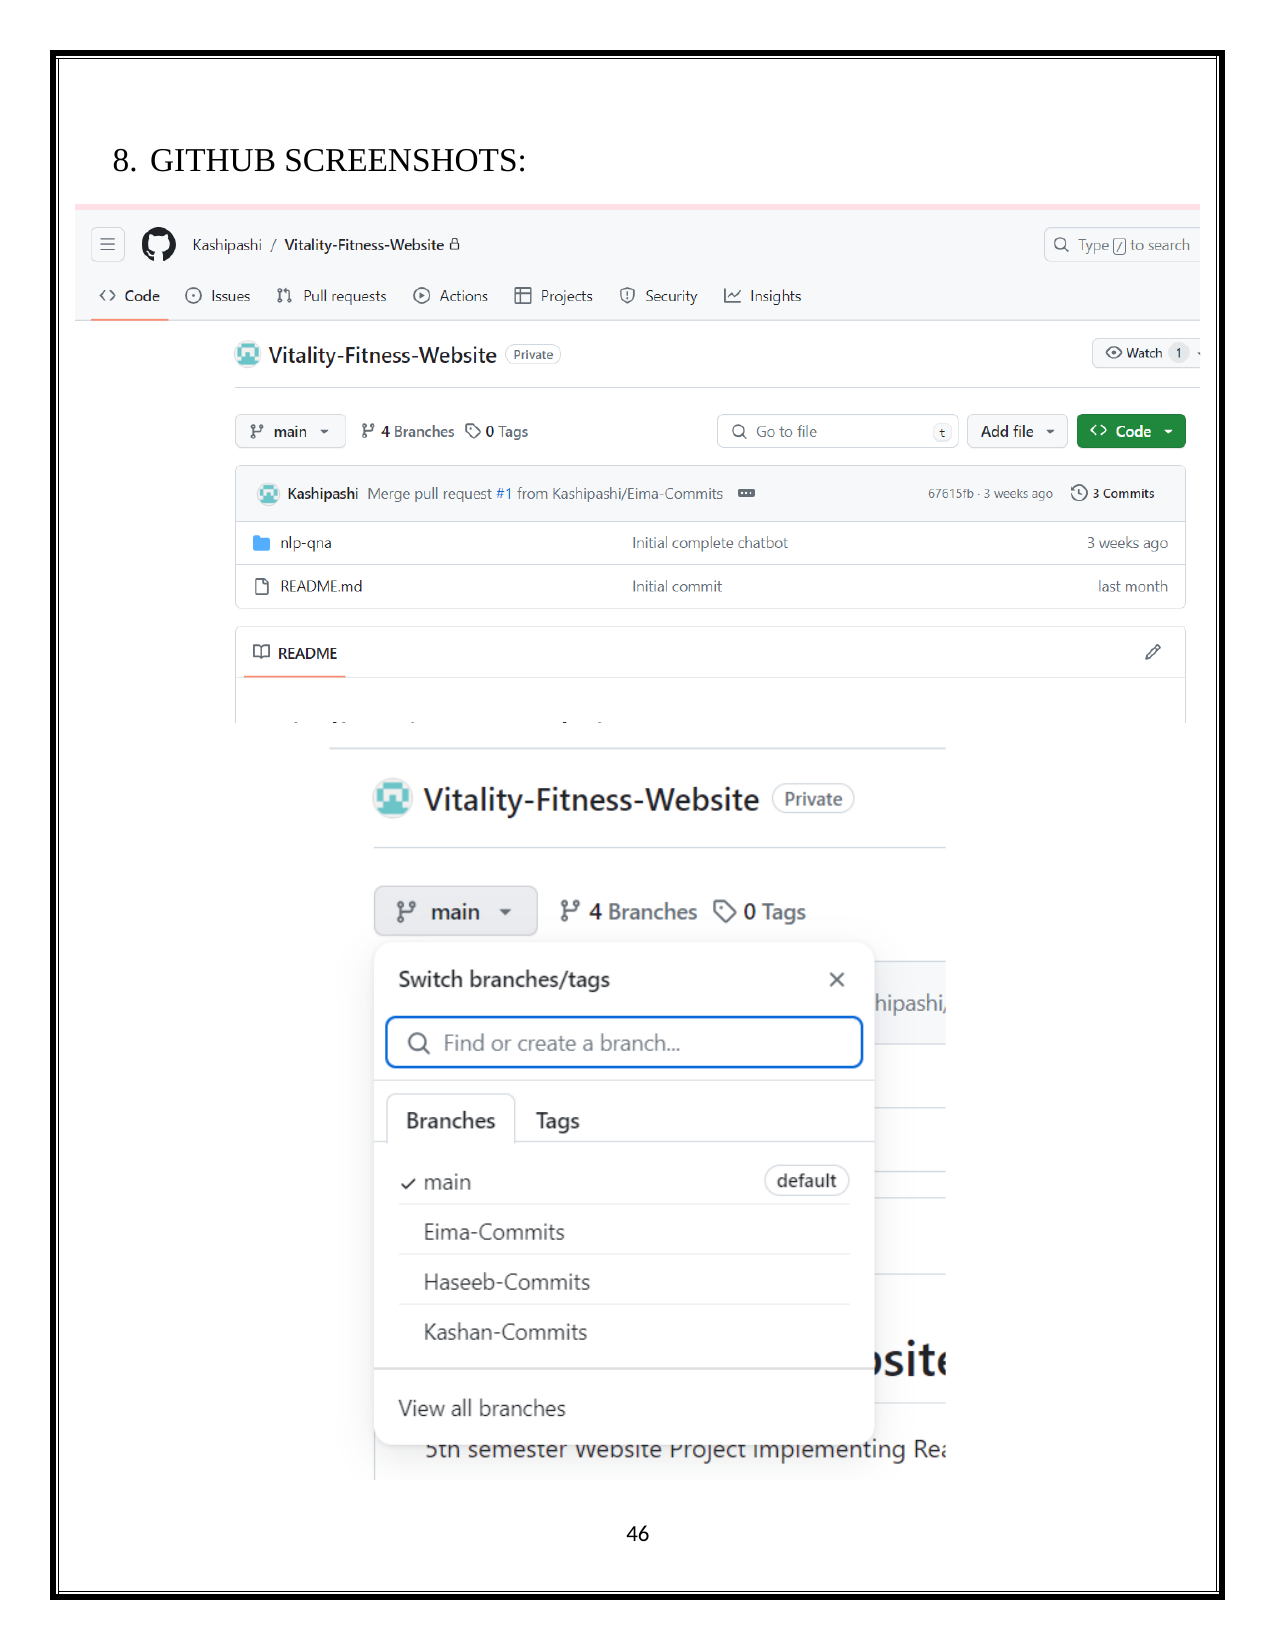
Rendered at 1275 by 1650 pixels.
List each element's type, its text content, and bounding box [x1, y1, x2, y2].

list GITHUB SCREENSHOTS: [112, 140, 1200, 178]
picture [75, 204, 1200, 723]
picture [329, 747, 946, 1480]
